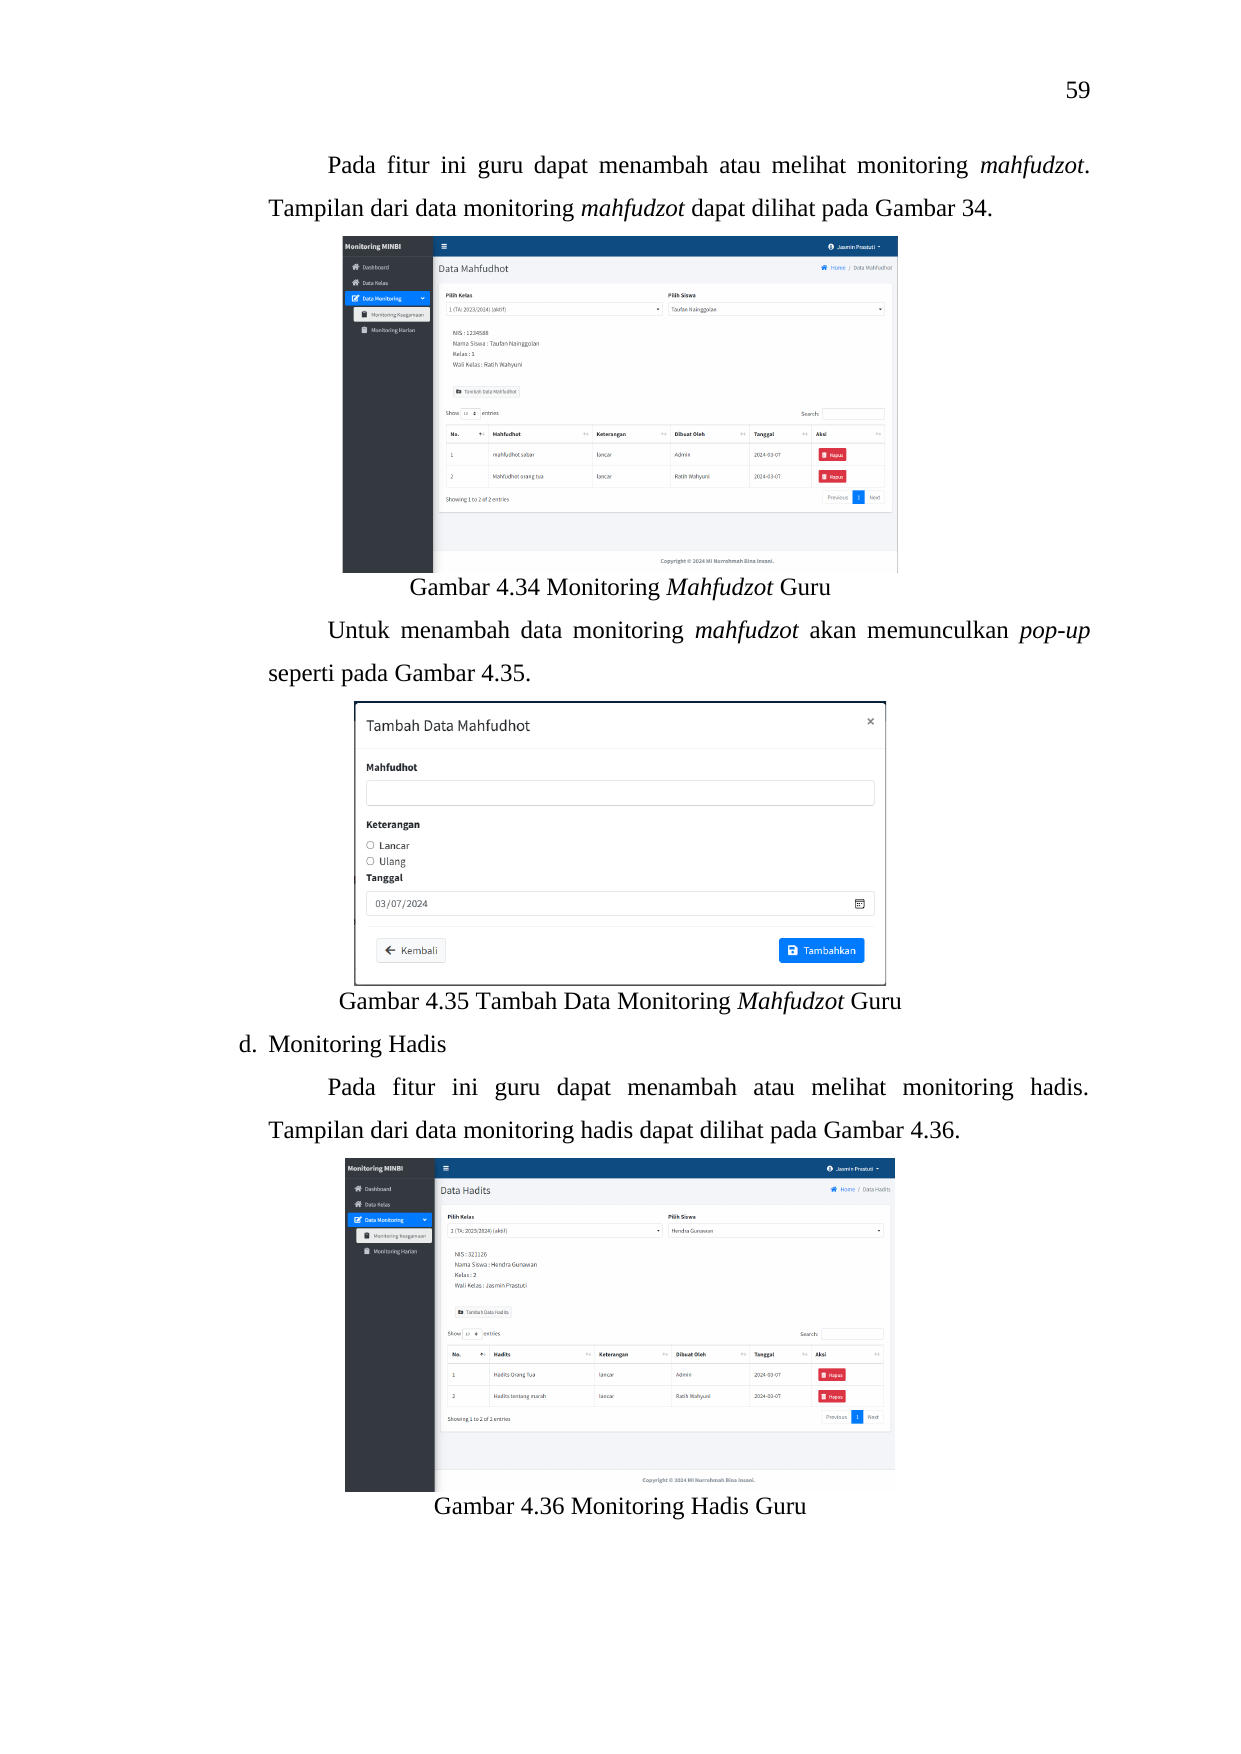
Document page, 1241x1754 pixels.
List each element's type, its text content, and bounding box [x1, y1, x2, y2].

text Gambar 4.35 Tambah Data Monitoring Mahfudzot Guru [150, 986, 1090, 1014]
text Gambar 4.36 Monitoring Hadis Guru [150, 1491, 1090, 1520]
text Gambar 4.34 Monitoring Mahfudzot Guru [150, 572, 1090, 601]
text Pada fitur ini guru dapat menambah atau melihat monitoring mahfudzot. Tampilan dari data monitoring mahfudzot dapat dilihat pada Gambar 34. [268, 150, 1090, 222]
picture [345, 1158, 895, 1492]
picture [354, 701, 887, 986]
text Pada fitur ini guru dapat menambah atau melihat monitoring hadis. Tampilan dari data monitoring hadis dapat dilihat pada Gambar 4.36. [268, 1072, 1090, 1144]
text Untuk menambah data monitoring mahfudzot akan memunculkan pop-up seperti pada Gambar 4.35. [268, 615, 1090, 687]
list Monitoring Hadis [239, 1029, 1090, 1058]
picture [342, 236, 898, 573]
